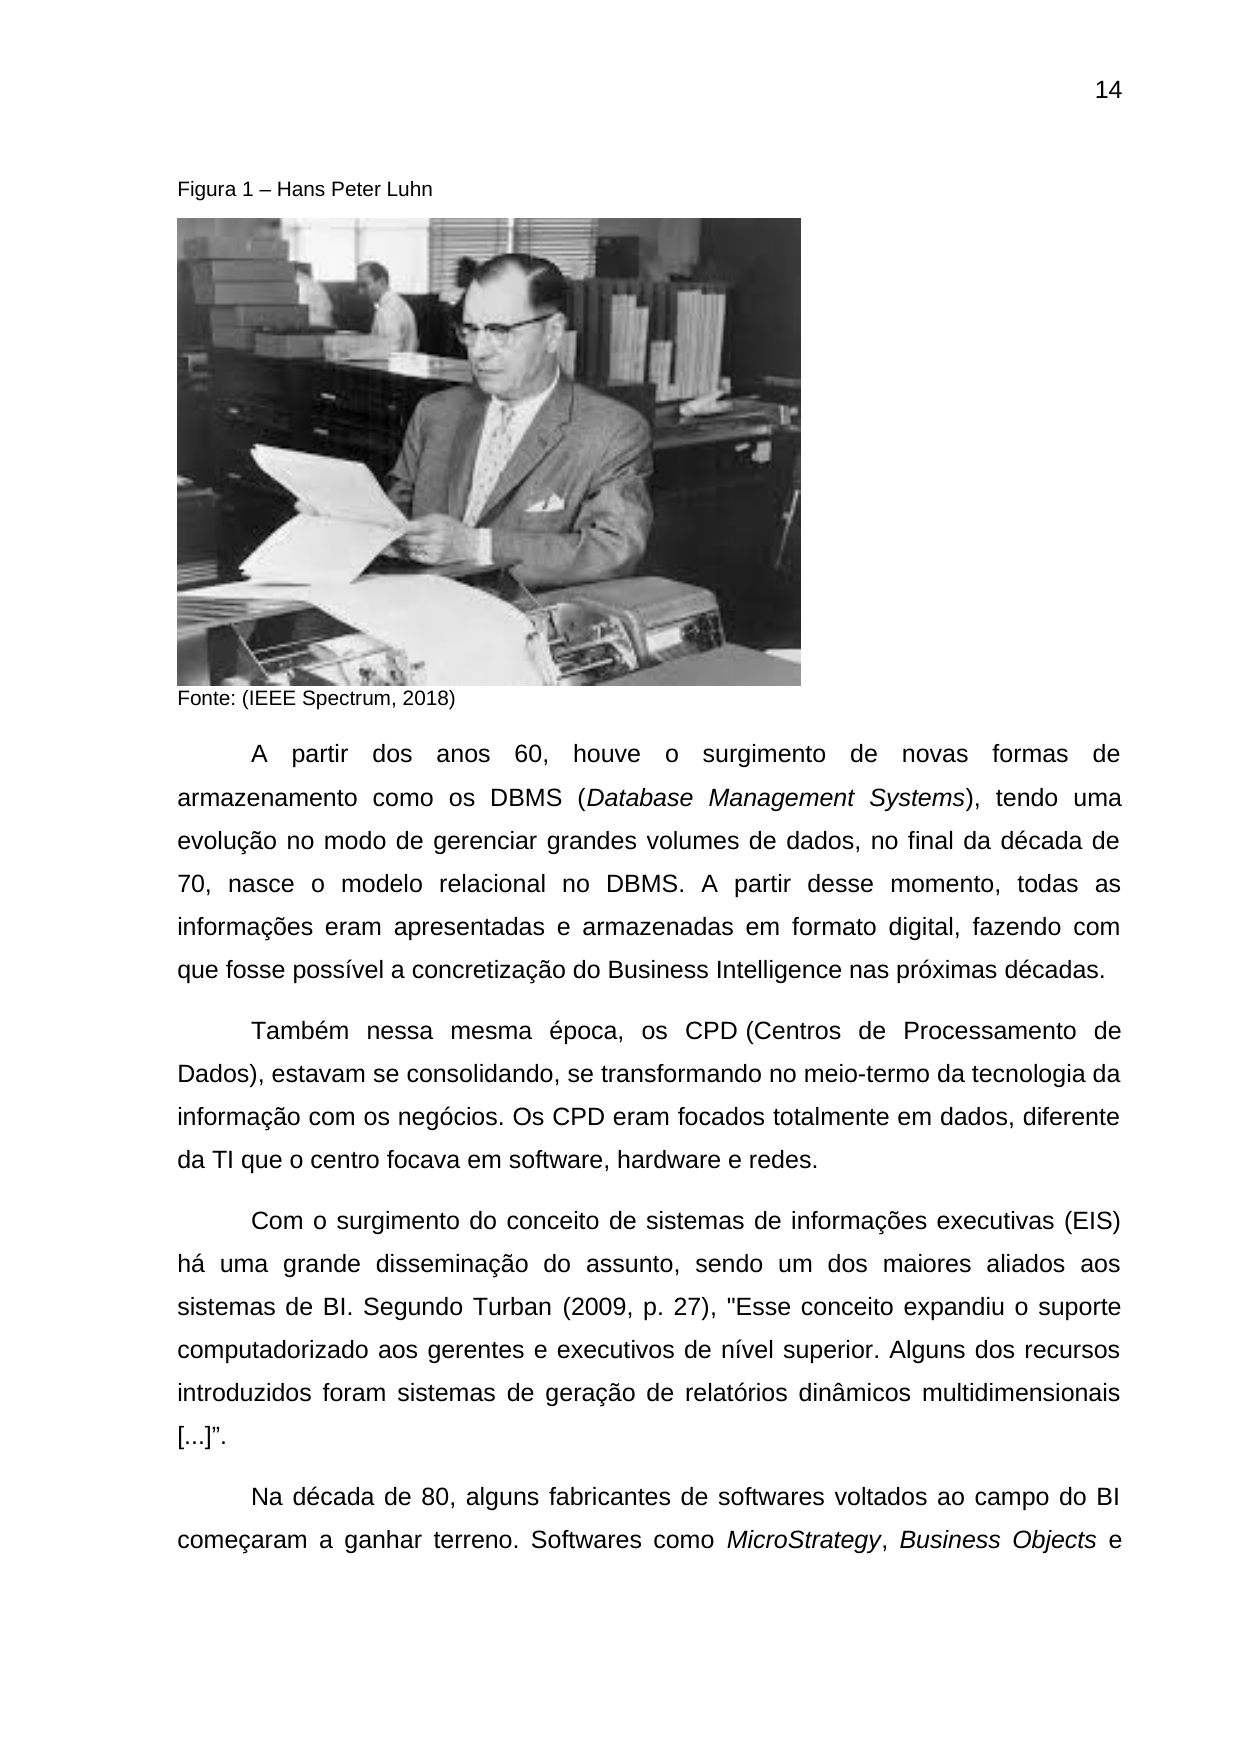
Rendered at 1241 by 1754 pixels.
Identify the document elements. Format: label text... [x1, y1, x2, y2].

picture [177, 218, 801, 686]
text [177, 1482, 1122, 1554]
text A partir dos anos 60, houve o surgimento de novas formas de armazenamento como os DBMS (Database Management Systems), tendo uma evolução no modo de gerenciar grandes volumes de dados, no final da década de 70, nasce o modelo relacional no DBMS. A partir desse momento, todas as informações eram apresentadas e armazenadas em formato digital, fazendo com que fosse possível a concretização do Business Intelligence nas próximas décadas. [177, 739, 1122, 984]
text Também nessa mesma época, os CPD (Centros de Processamento de Dados), estavam se consolidando, se transformando no meio-termo da tecnologia da informação com os negócios. Os CPD eram focados totalmente em dados, diferente da TI que o centro focava em software, hardware e redes. [177, 1016, 1122, 1174]
text Figura 1 – Hans Peter Luhn [177, 177, 1122, 201]
text Fonte: (IEEE Spectrum, 2018) [177, 686, 1122, 710]
text Com o surgimento do conceito de sistemas de informações executivas (EIS) há uma grande disseminação do assunto, sendo um dos maiores aliados aos sistemas de BI. Segundo Turban, "Esse conceito expandiu o suporte computadorizado aos gerentes e executivos de nível superior. Alguns dos recursos introduzidos foram sistemas de geração de relatórios dinâmicos multidimensionais [...]”. [177, 1206, 1122, 1450]
